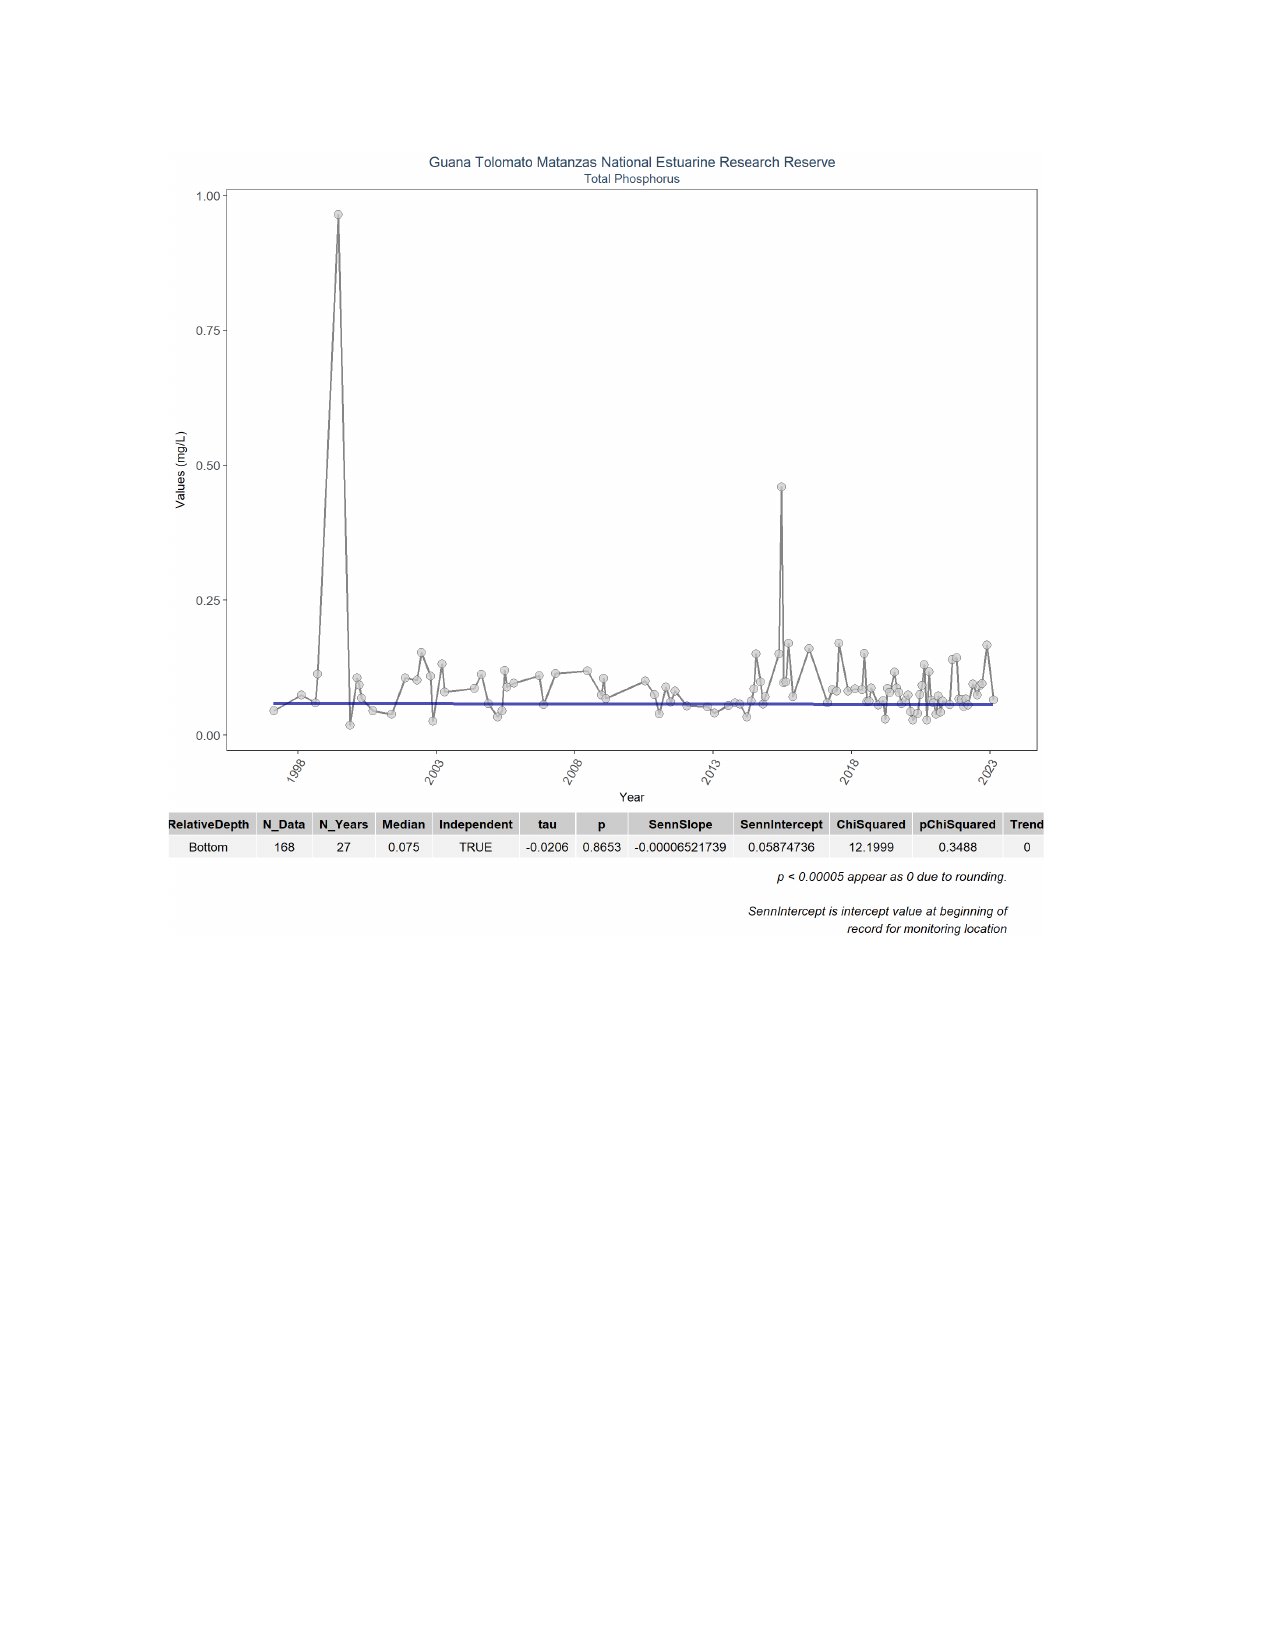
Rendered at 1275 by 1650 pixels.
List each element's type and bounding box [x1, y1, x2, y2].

picture [168, 150, 1044, 938]
